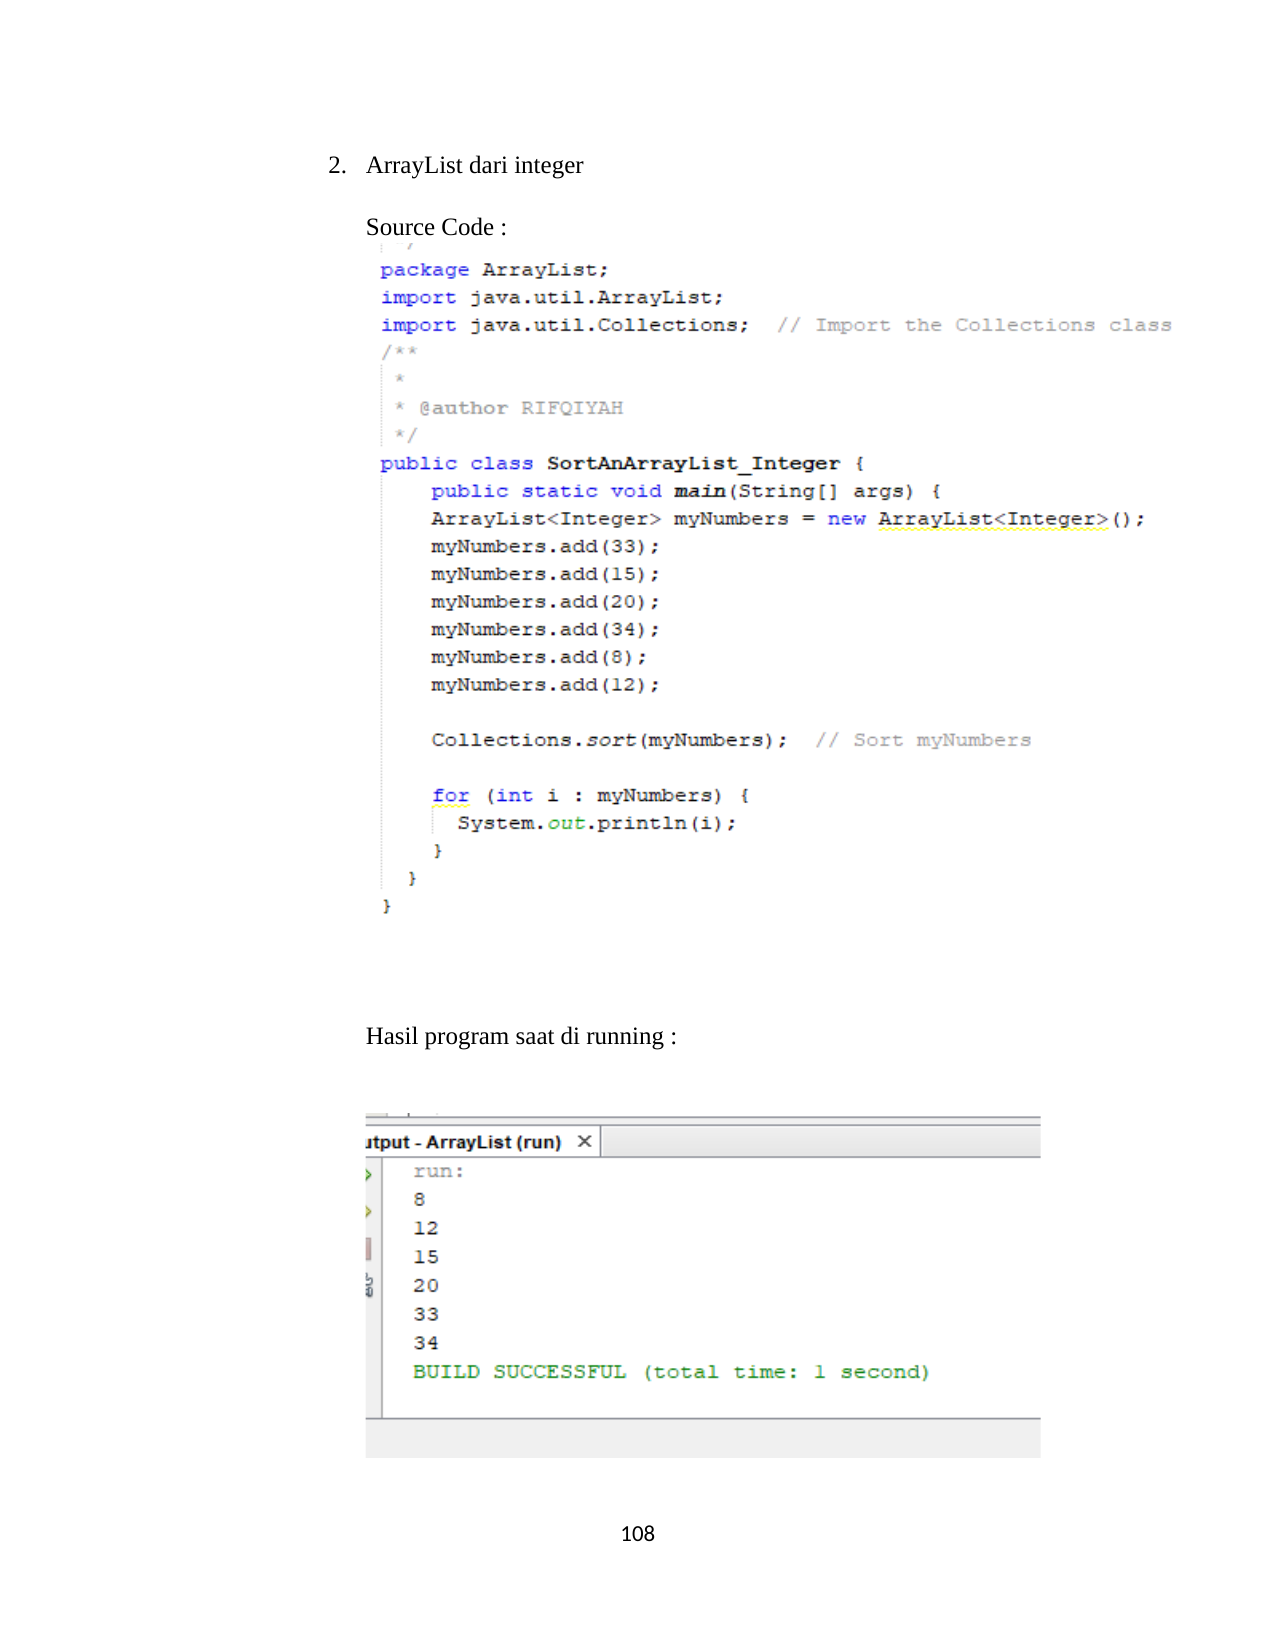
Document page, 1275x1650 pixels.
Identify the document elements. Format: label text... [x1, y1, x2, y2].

picture [365, 243, 1174, 957]
picture [365, 1113, 1041, 1458]
list Source Code : [366, 212, 1125, 241]
list ArrayList dari integer [328, 150, 1125, 179]
list Hasil program saat di running : [366, 1021, 1125, 1049]
